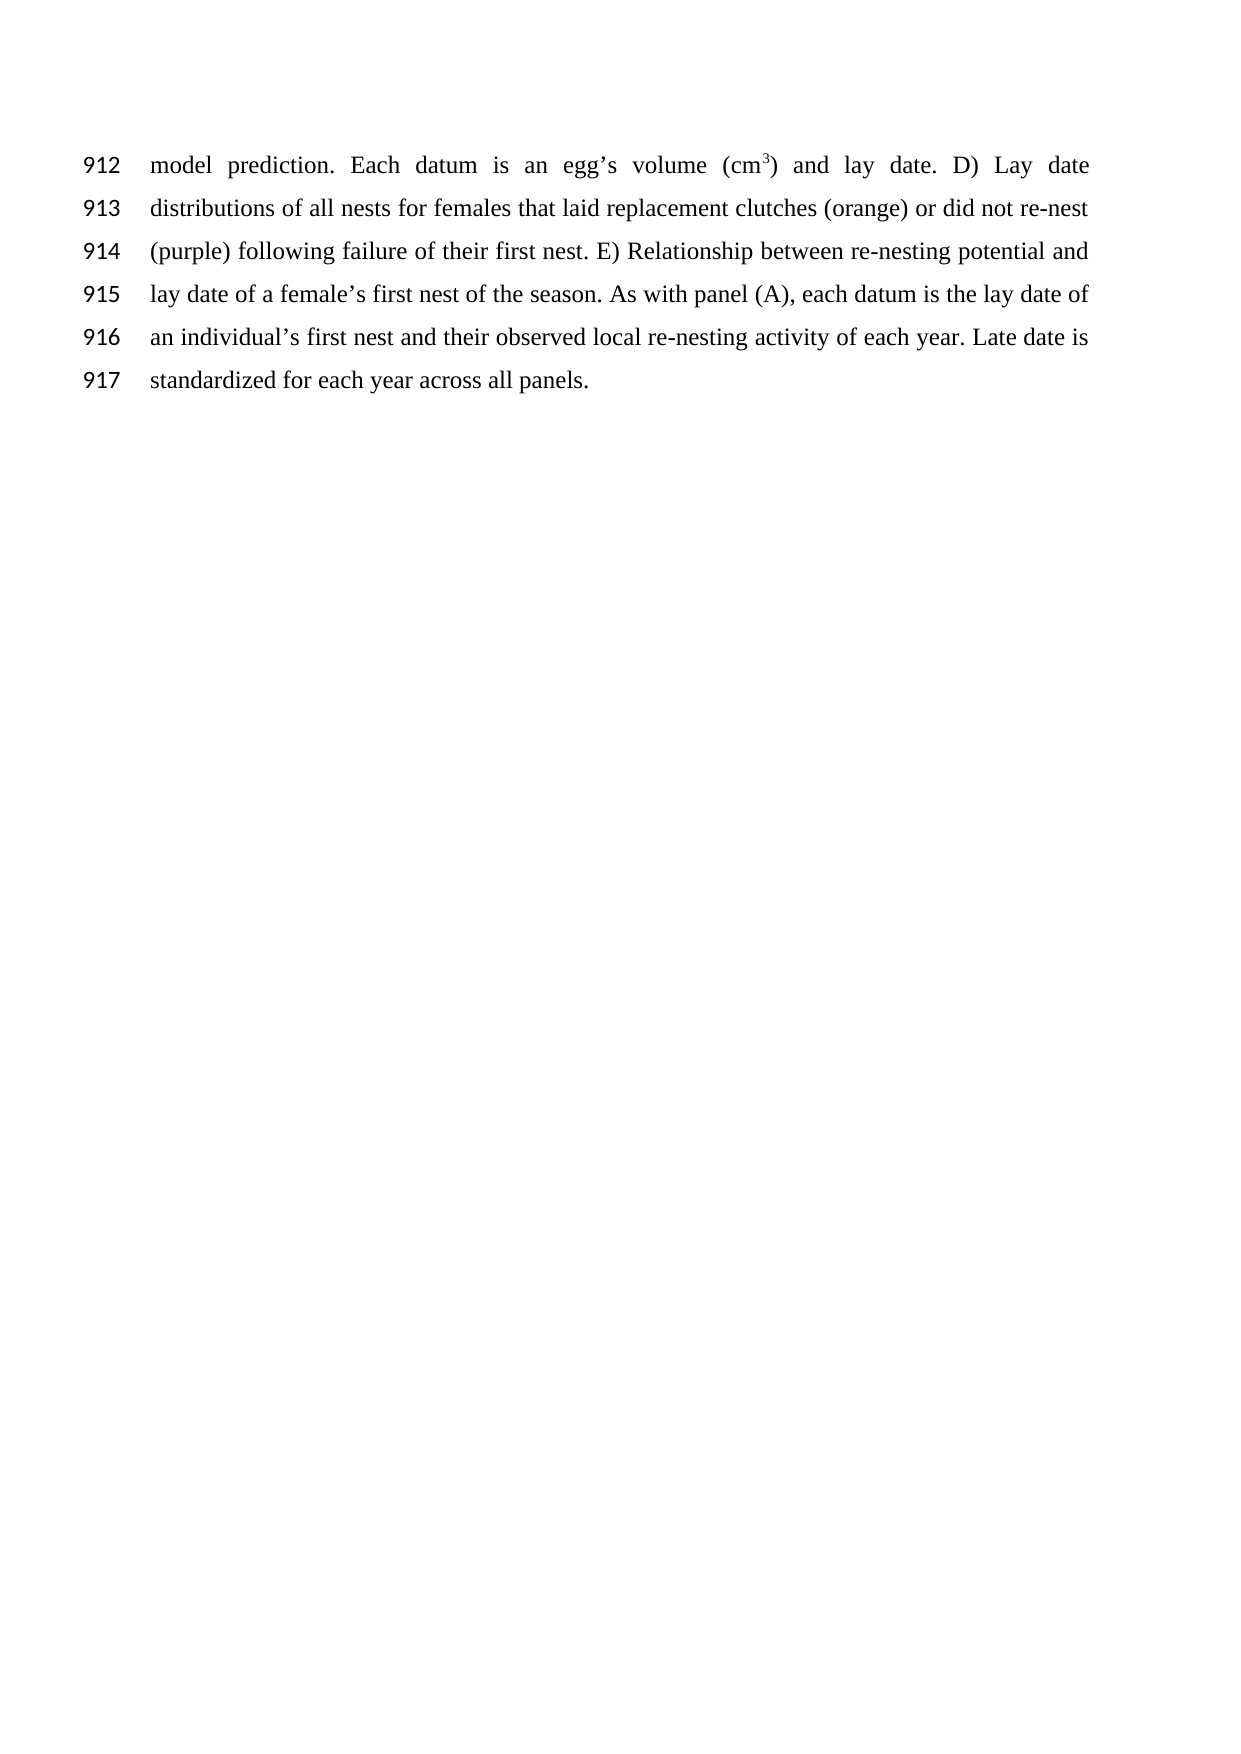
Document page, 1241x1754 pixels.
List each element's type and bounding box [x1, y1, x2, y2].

text [150, 150, 1090, 394]
